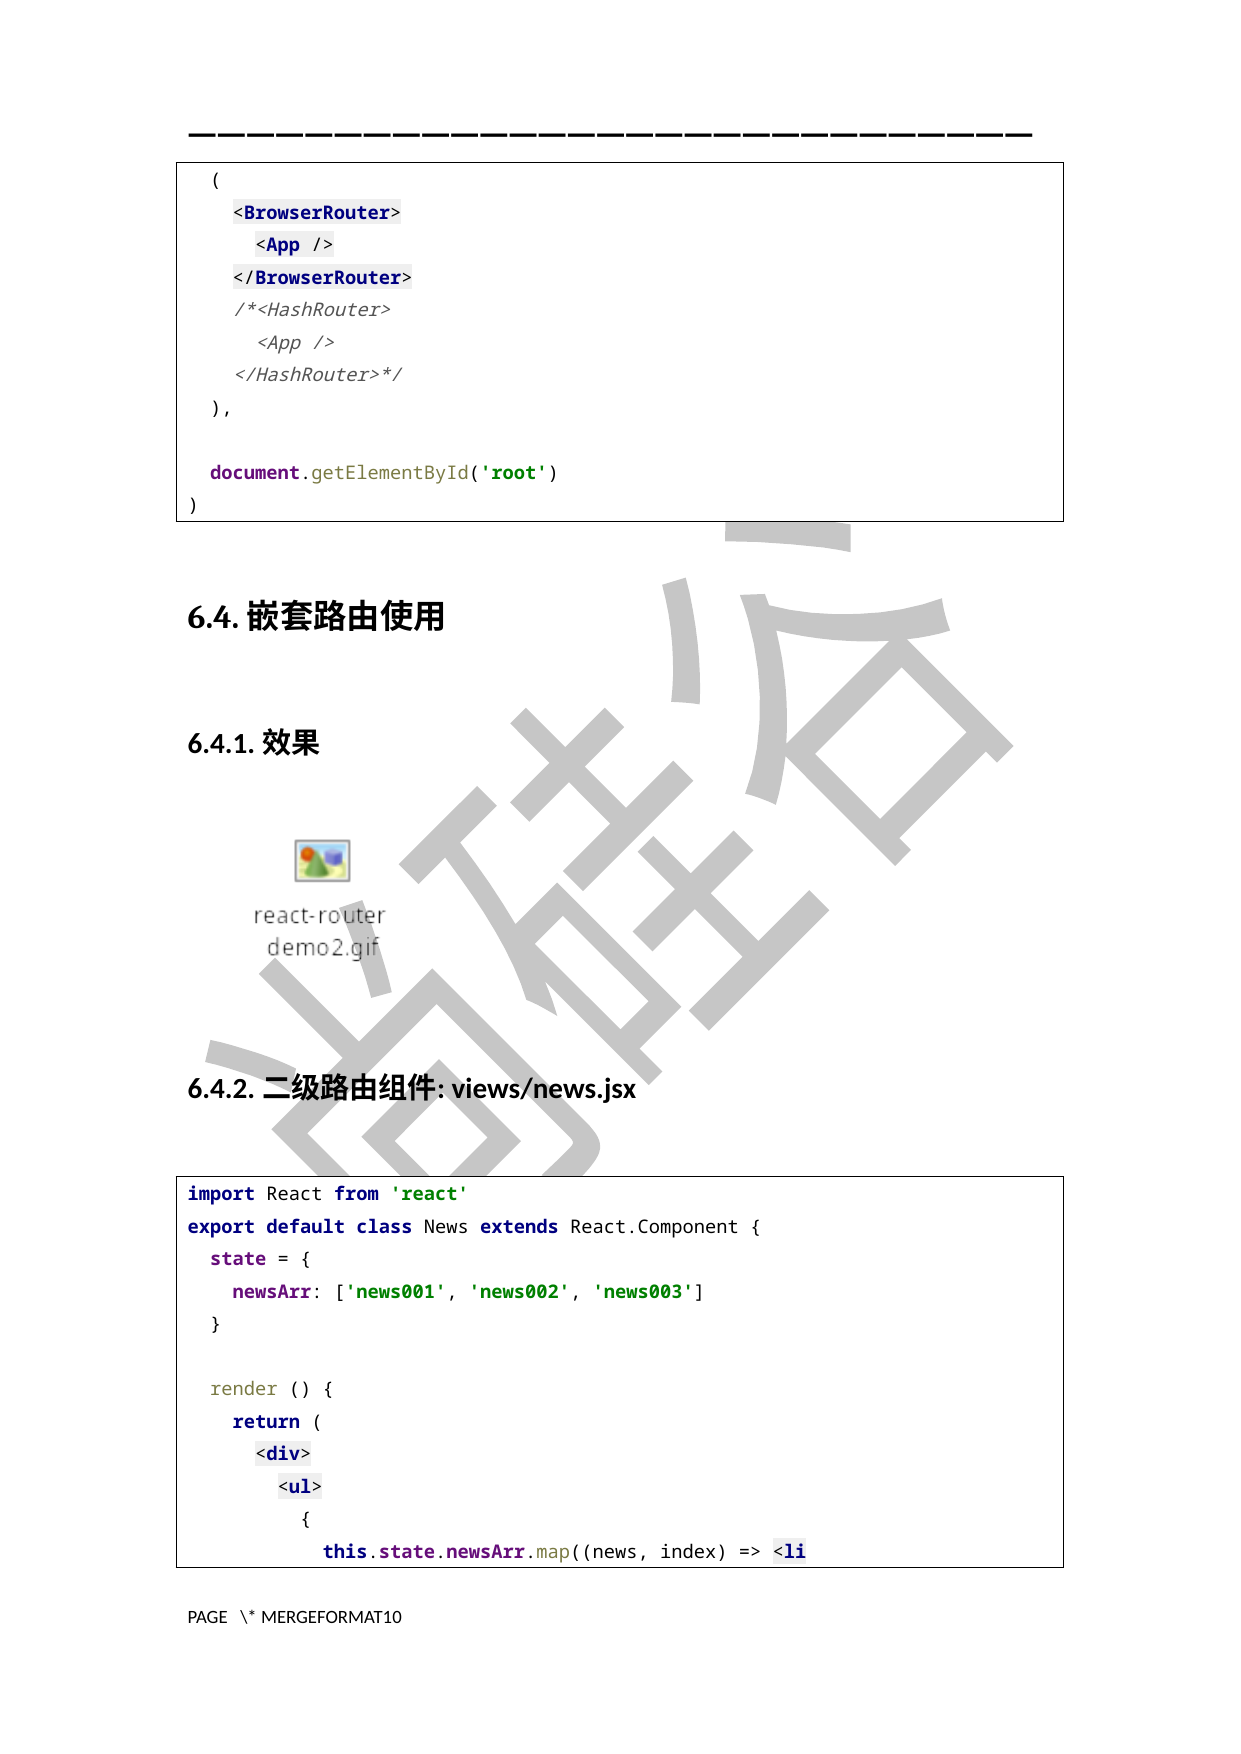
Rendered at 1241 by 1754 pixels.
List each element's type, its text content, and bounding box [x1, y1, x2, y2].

subtitle 6.4. 嵌套路由使用 [187, 581, 1053, 646]
subtitle 6.4.1. 效果 [187, 708, 1053, 773]
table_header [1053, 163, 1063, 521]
subtitle 6.4.2. 二级路由组件: views/news.jsx [187, 1053, 1053, 1118]
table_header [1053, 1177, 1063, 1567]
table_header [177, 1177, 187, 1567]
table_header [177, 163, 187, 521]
